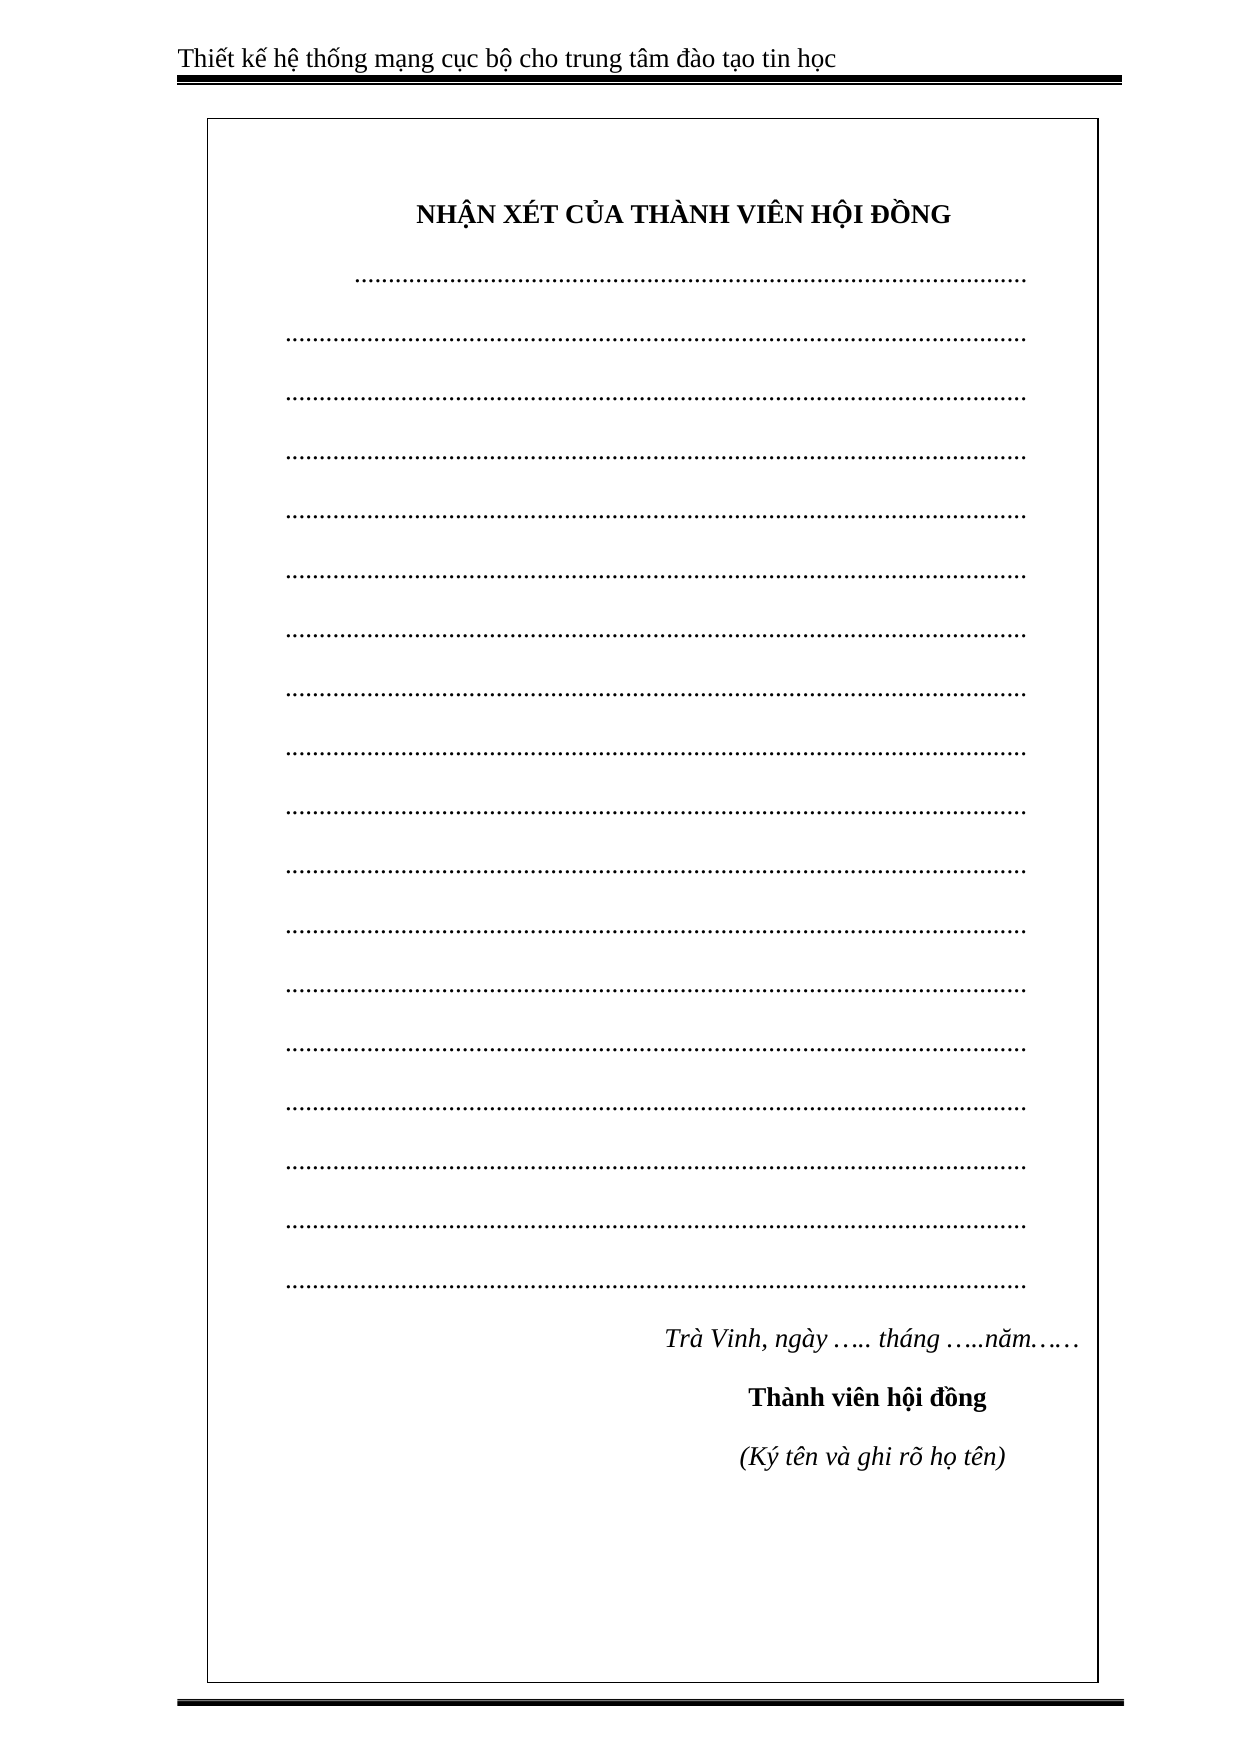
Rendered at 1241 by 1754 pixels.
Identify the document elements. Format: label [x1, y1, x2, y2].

picture [177, 1676, 1162, 1706]
